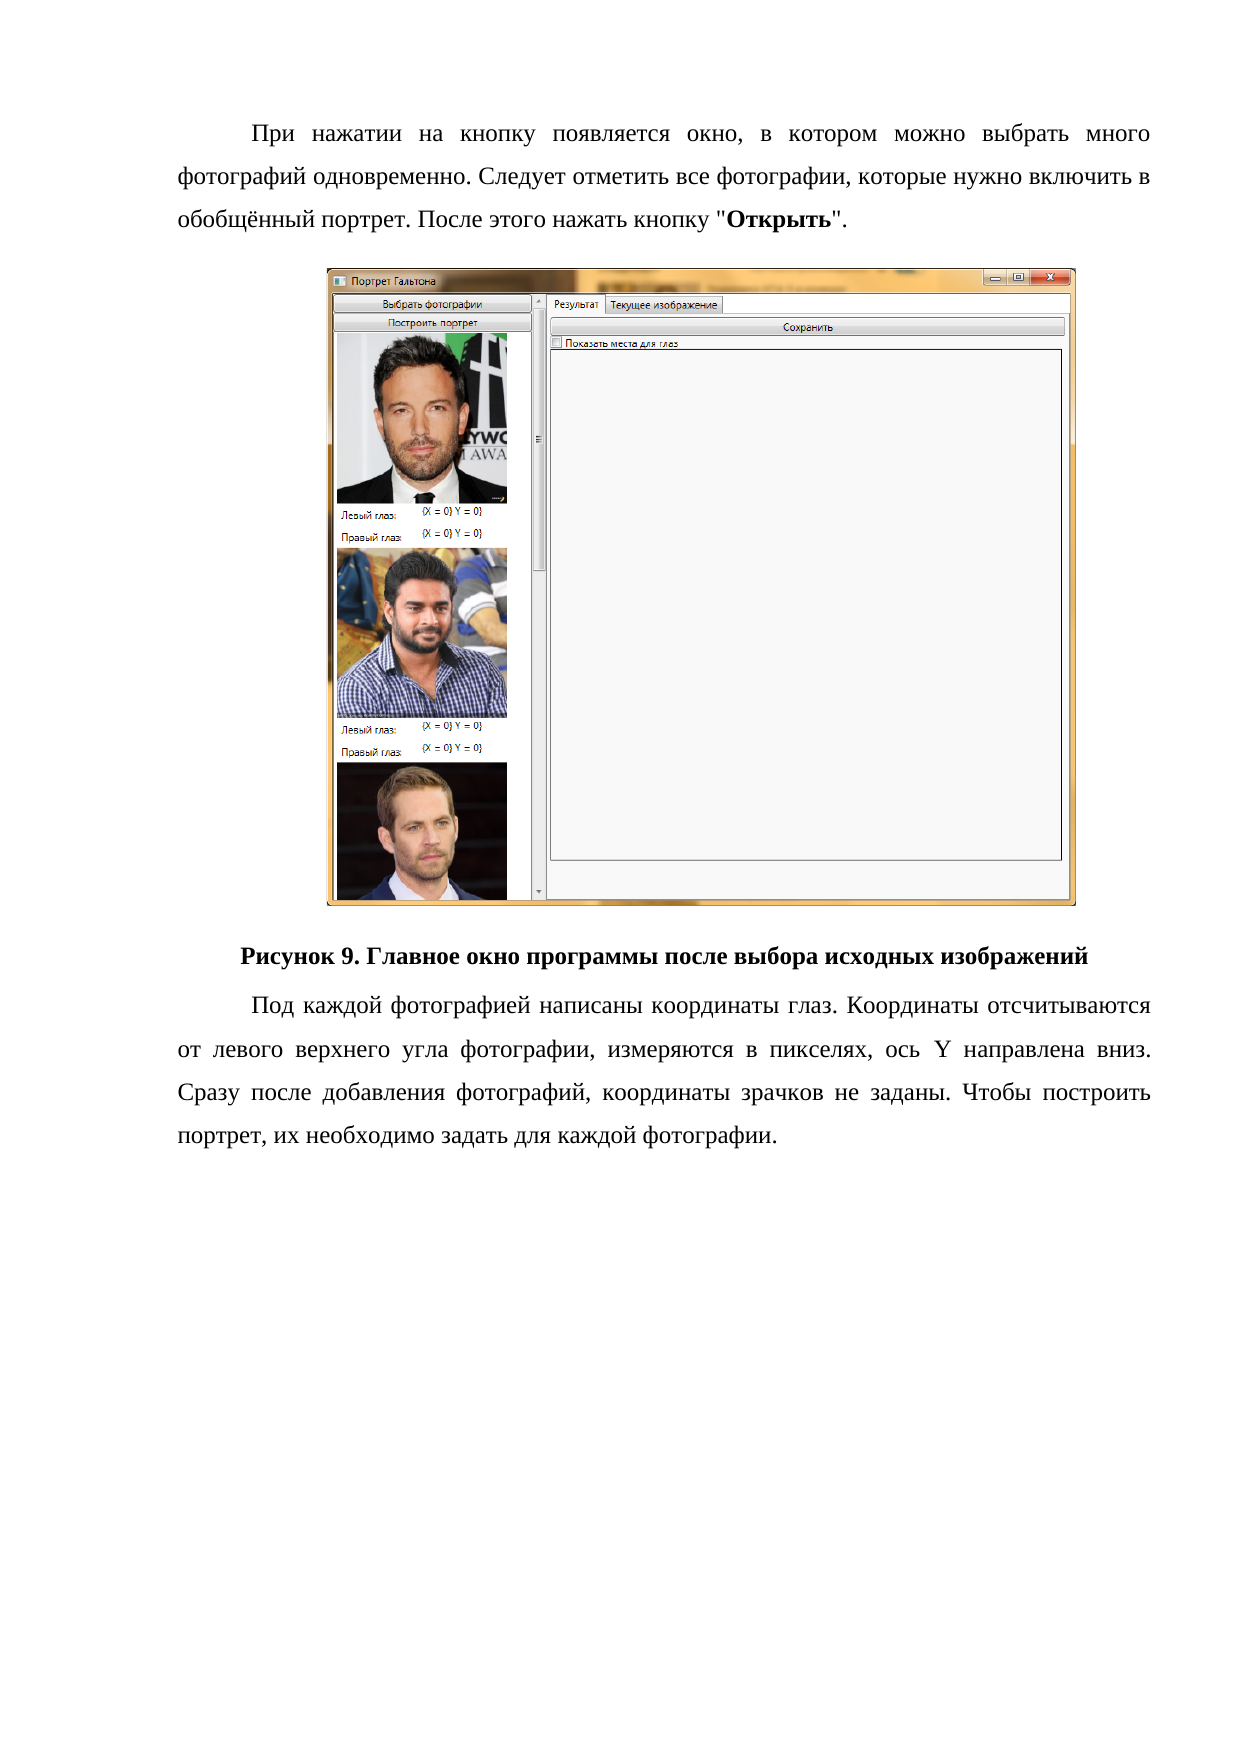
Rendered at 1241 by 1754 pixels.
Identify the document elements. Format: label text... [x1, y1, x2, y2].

text При нажатии на кнопку появляется окно, в котором можно выбрать много фотографий одновременно. Следует отметить все фотографии, которые нужно включить в обобщённый портрет. После этого нажать кнопку "Открыть". [177, 118, 1152, 233]
picture [326, 268, 1076, 906]
text Под каждой фотографией написаны координаты глаз. Координаты отсчитываются от левого верхнего угла фотографии, измеряются в пикселях, ось Y направлена вниз. Сразу после добавления фотографий, координаты зрачков не заданы. Чтобы построить портрет, их необходимо задать для каждой фотографии. [177, 991, 1152, 1149]
